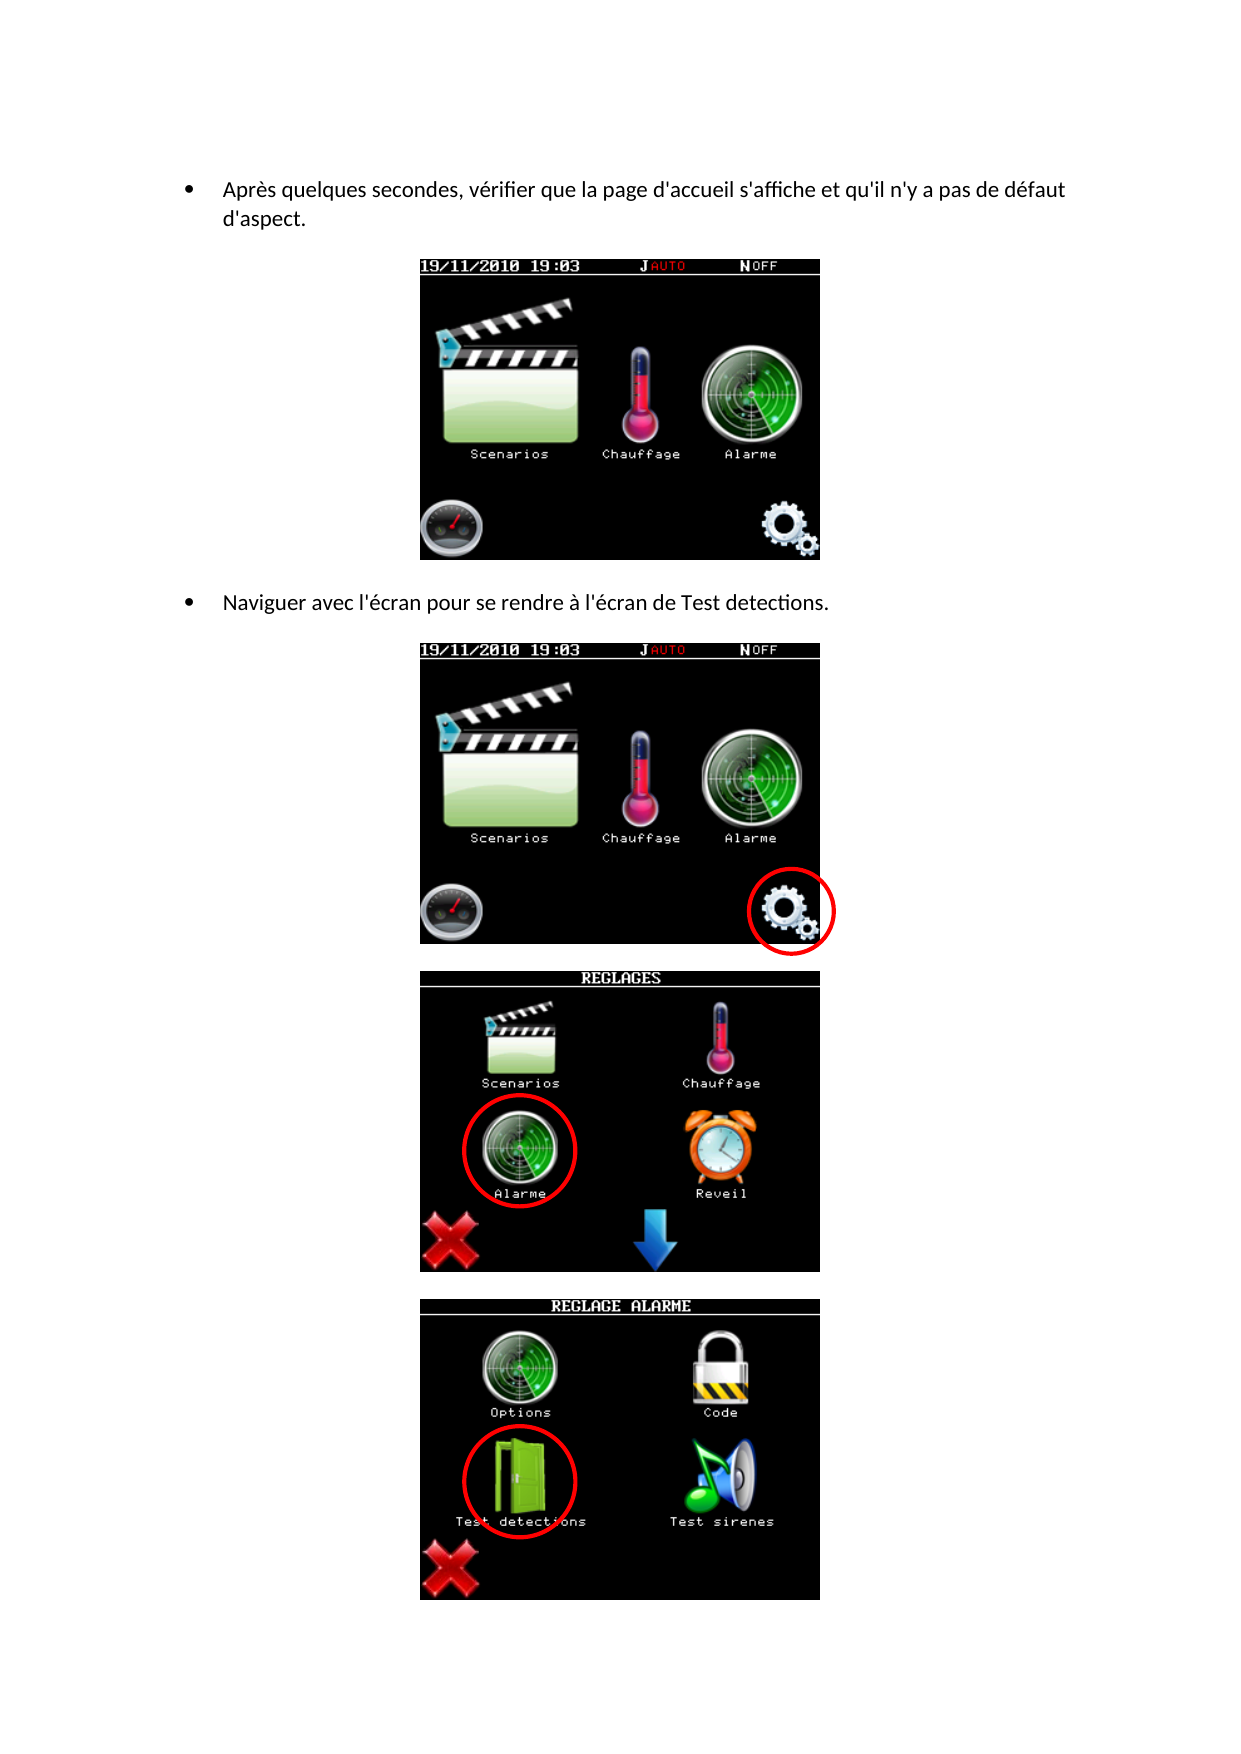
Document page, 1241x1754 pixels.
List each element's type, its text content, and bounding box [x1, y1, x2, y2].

picture [420, 971, 820, 1272]
picture [420, 259, 820, 560]
list Après quelques secondes, vérifier que la page d'accueil s'affiche et qu'il n'y a pas de défaut d'aspect. [185, 176, 1093, 232]
picture [420, 1299, 820, 1600]
list Naviguer avec l'écran pour se rendre à l'écran de Test detections. [185, 588, 1093, 616]
picture [752, 871, 820, 944]
picture [420, 643, 820, 944]
